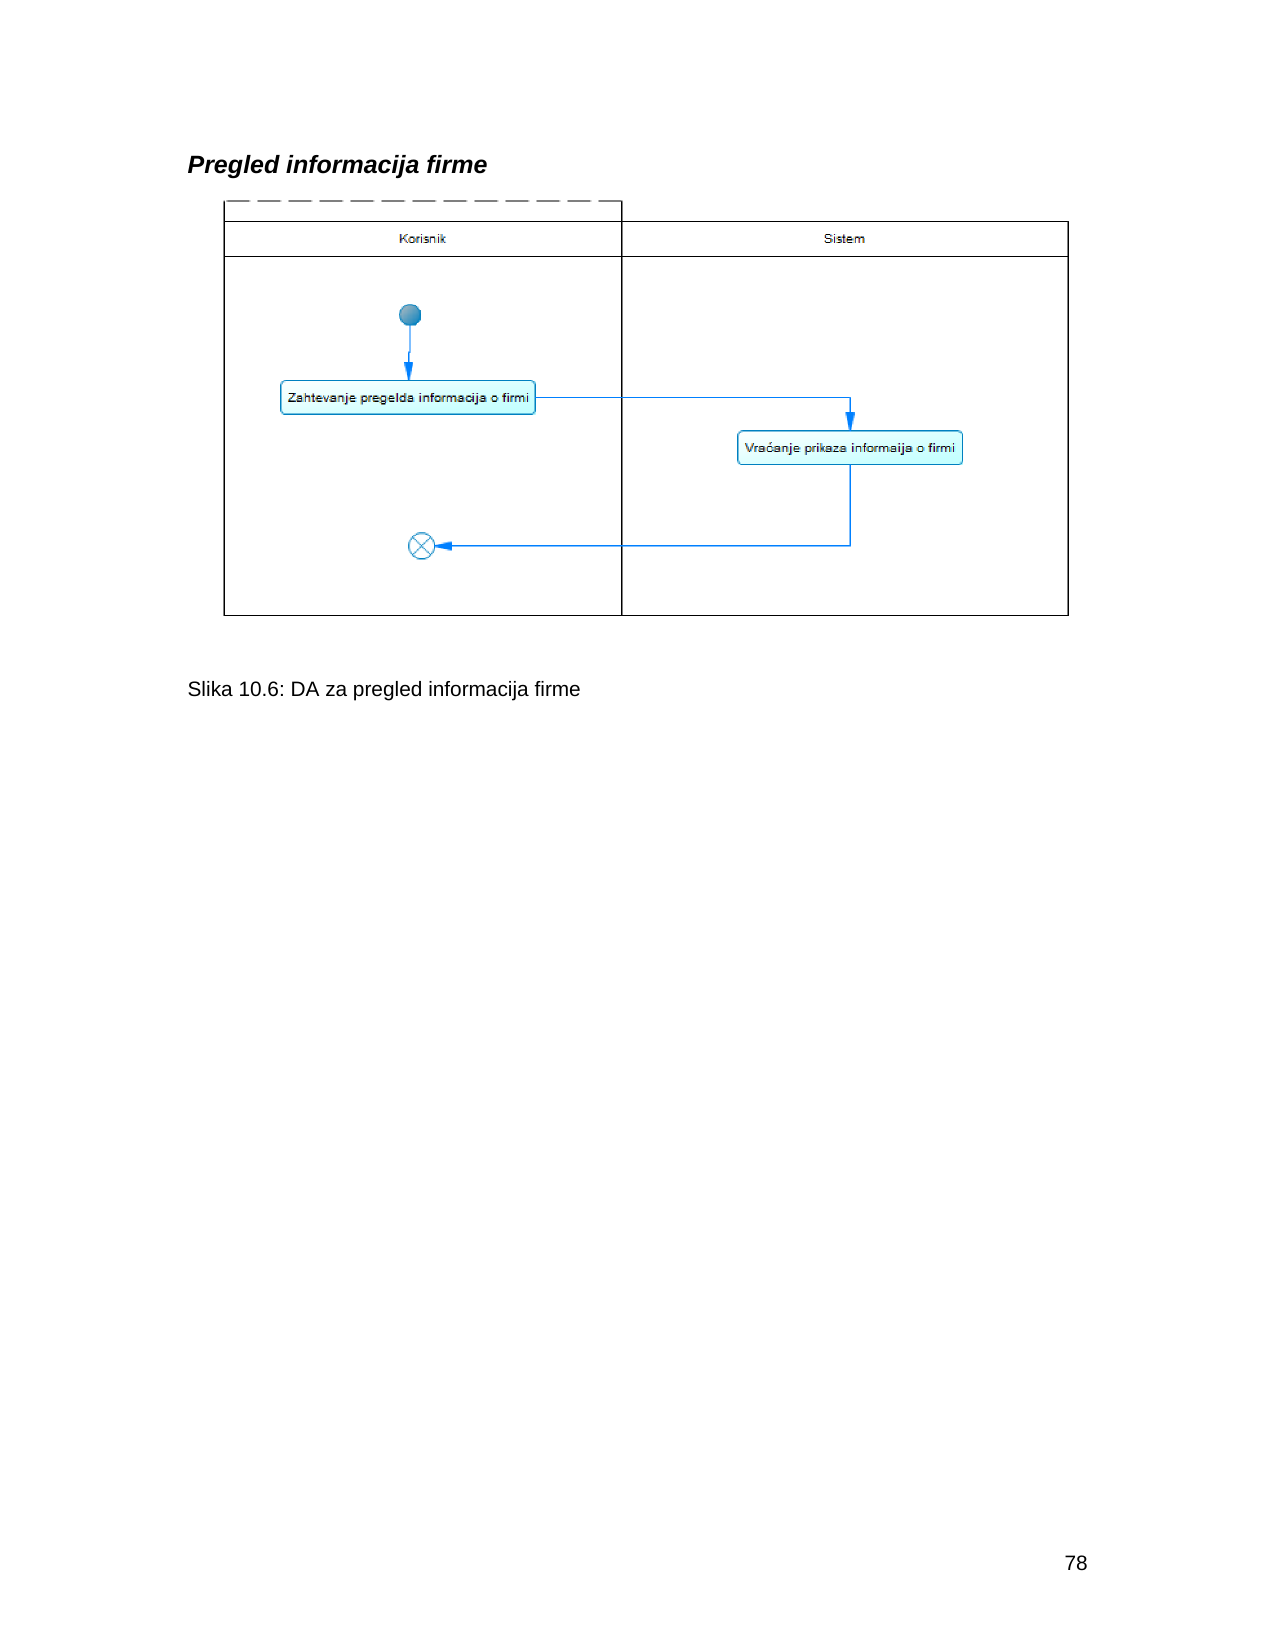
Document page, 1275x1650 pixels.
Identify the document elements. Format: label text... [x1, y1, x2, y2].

picture [187, 191, 1088, 665]
text Slika 10.6: DA za pregled informacija firme [187, 677, 1087, 701]
subtitle Pregled informacija firme [187, 150, 1087, 179]
